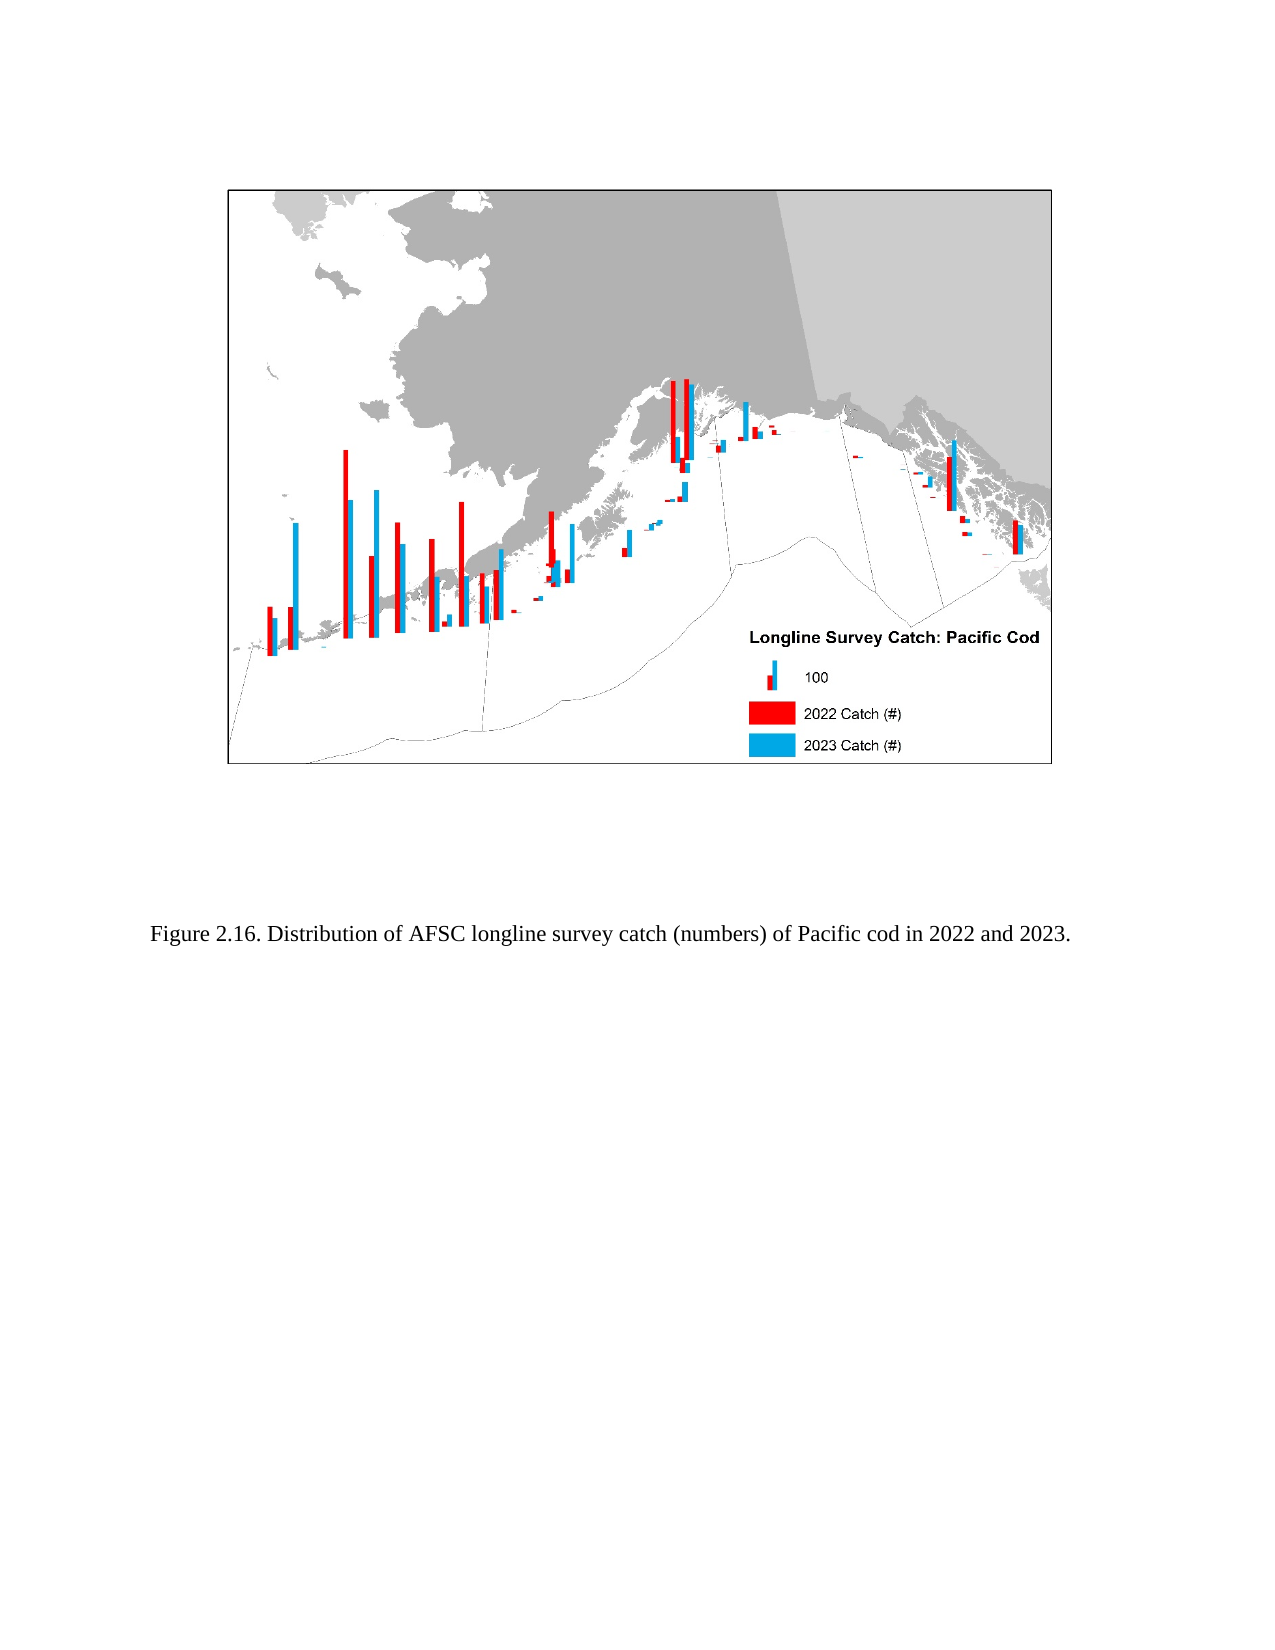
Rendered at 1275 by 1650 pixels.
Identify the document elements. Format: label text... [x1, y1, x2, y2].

picture [150, 150, 1125, 904]
subtitle Figure 2.16. Distribution of AFSC longline survey catch (numbers) of Pacific cod in 2022 and 2023. [150, 920, 1125, 946]
